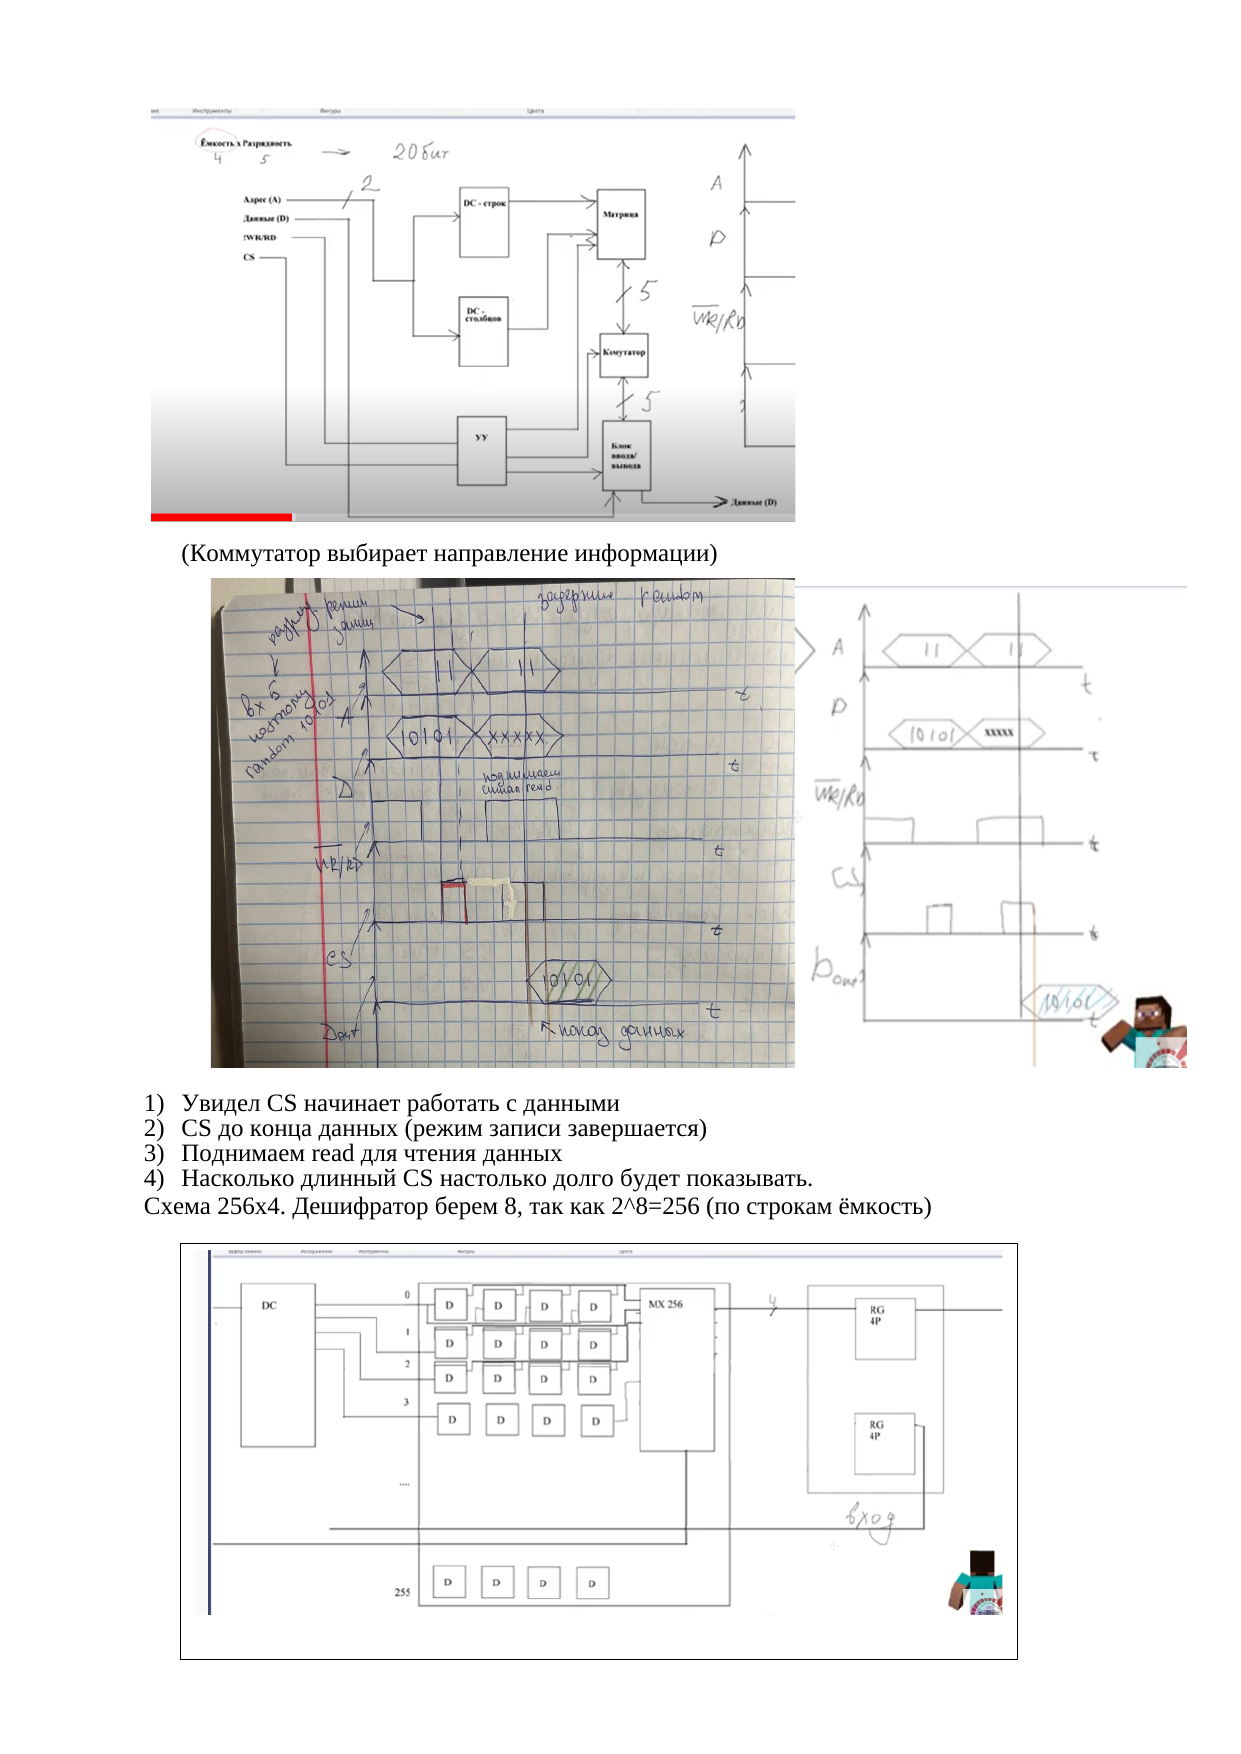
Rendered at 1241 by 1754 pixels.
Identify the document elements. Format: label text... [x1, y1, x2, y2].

list (Коммутатор выбирает направление информации) [181, 541, 1163, 566]
list Поднимаем read для чтения данных [144, 1141, 1163, 1166]
list Увидел CS начинает работать с данными [144, 1091, 1163, 1116]
list Насколько длинный CS настолько долго будет показывать. [144, 1166, 1163, 1191]
list CS до конца данных (режим записи завершается) [144, 1116, 1163, 1141]
picture [210, 578, 1187, 1068]
text Схема 256х4. Дешифратор берем 8, так как 2^8=256 (по строкам ёмкость) [144, 1191, 1163, 1220]
picture [195, 1250, 1003, 1615]
picture [151, 108, 796, 522]
